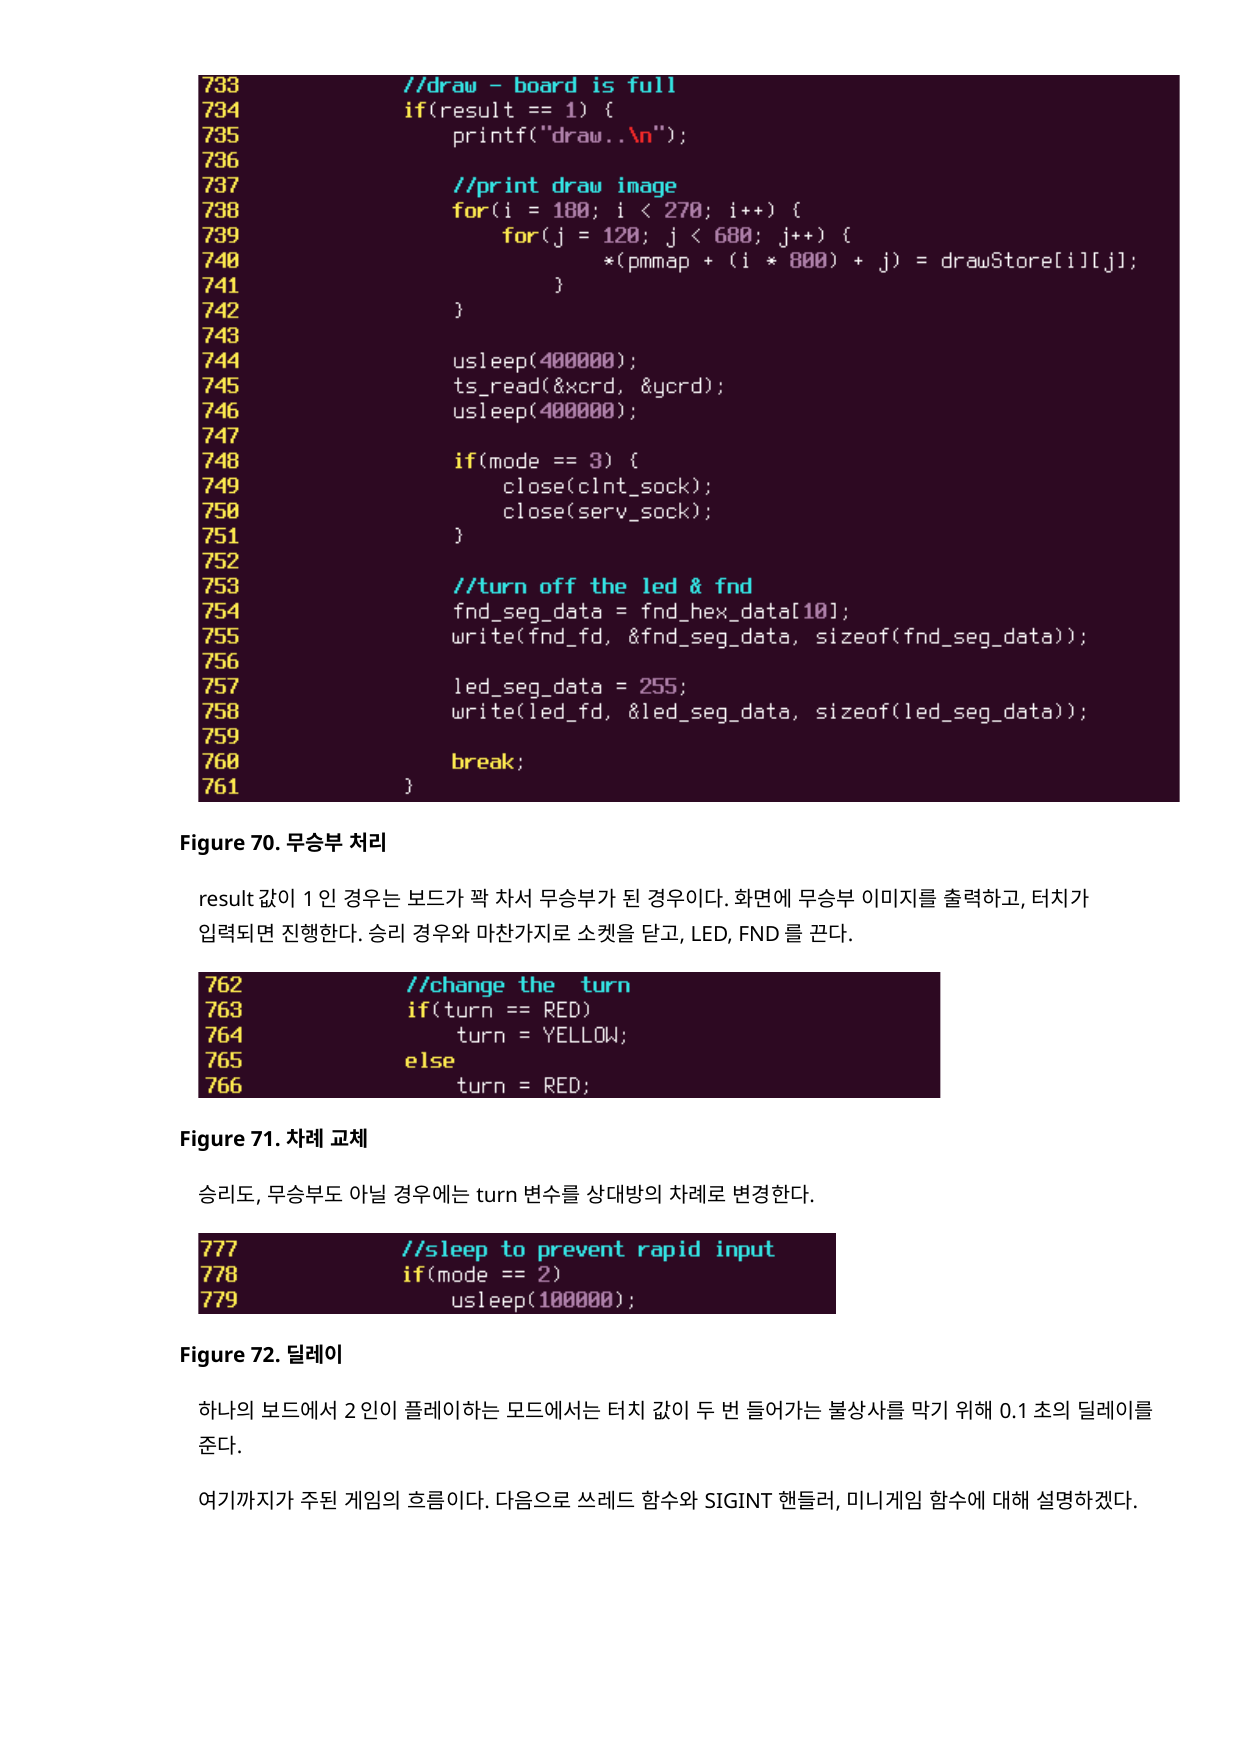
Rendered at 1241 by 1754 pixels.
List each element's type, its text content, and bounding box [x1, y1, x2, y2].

picture [198, 75, 1180, 802]
list 하나의 보드에서 2인이 플레이하는 모드에서는 터치 값이 두 번 들어가는 불상사를 막기 위해 0.1초의 딜레이를 준다. [198, 1394, 1165, 1459]
list result값이 1인 경우는 보드가 꽉 차서 무승부가 된 경우이다. 화면에 무승부 이미지를 출력하고, 터치가 입력되면 진행한다. 승리 경우와 마찬가지로 소켓을 닫고, LED, FND를 끈다. [198, 882, 1165, 947]
list 여기까지가 주된 게임의 흐름이다. 다음으로 쓰레드 함수와 SIGINT 핸들러, 미니게임 함수에 대해 설명하겠다. [198, 1484, 1165, 1515]
list 승리도, 무승부도 아닐 경우에는 turn 변수를 상대방의 차례로 변경한다. [198, 1178, 1165, 1208]
picture [198, 972, 941, 1098]
picture [198, 1233, 836, 1314]
